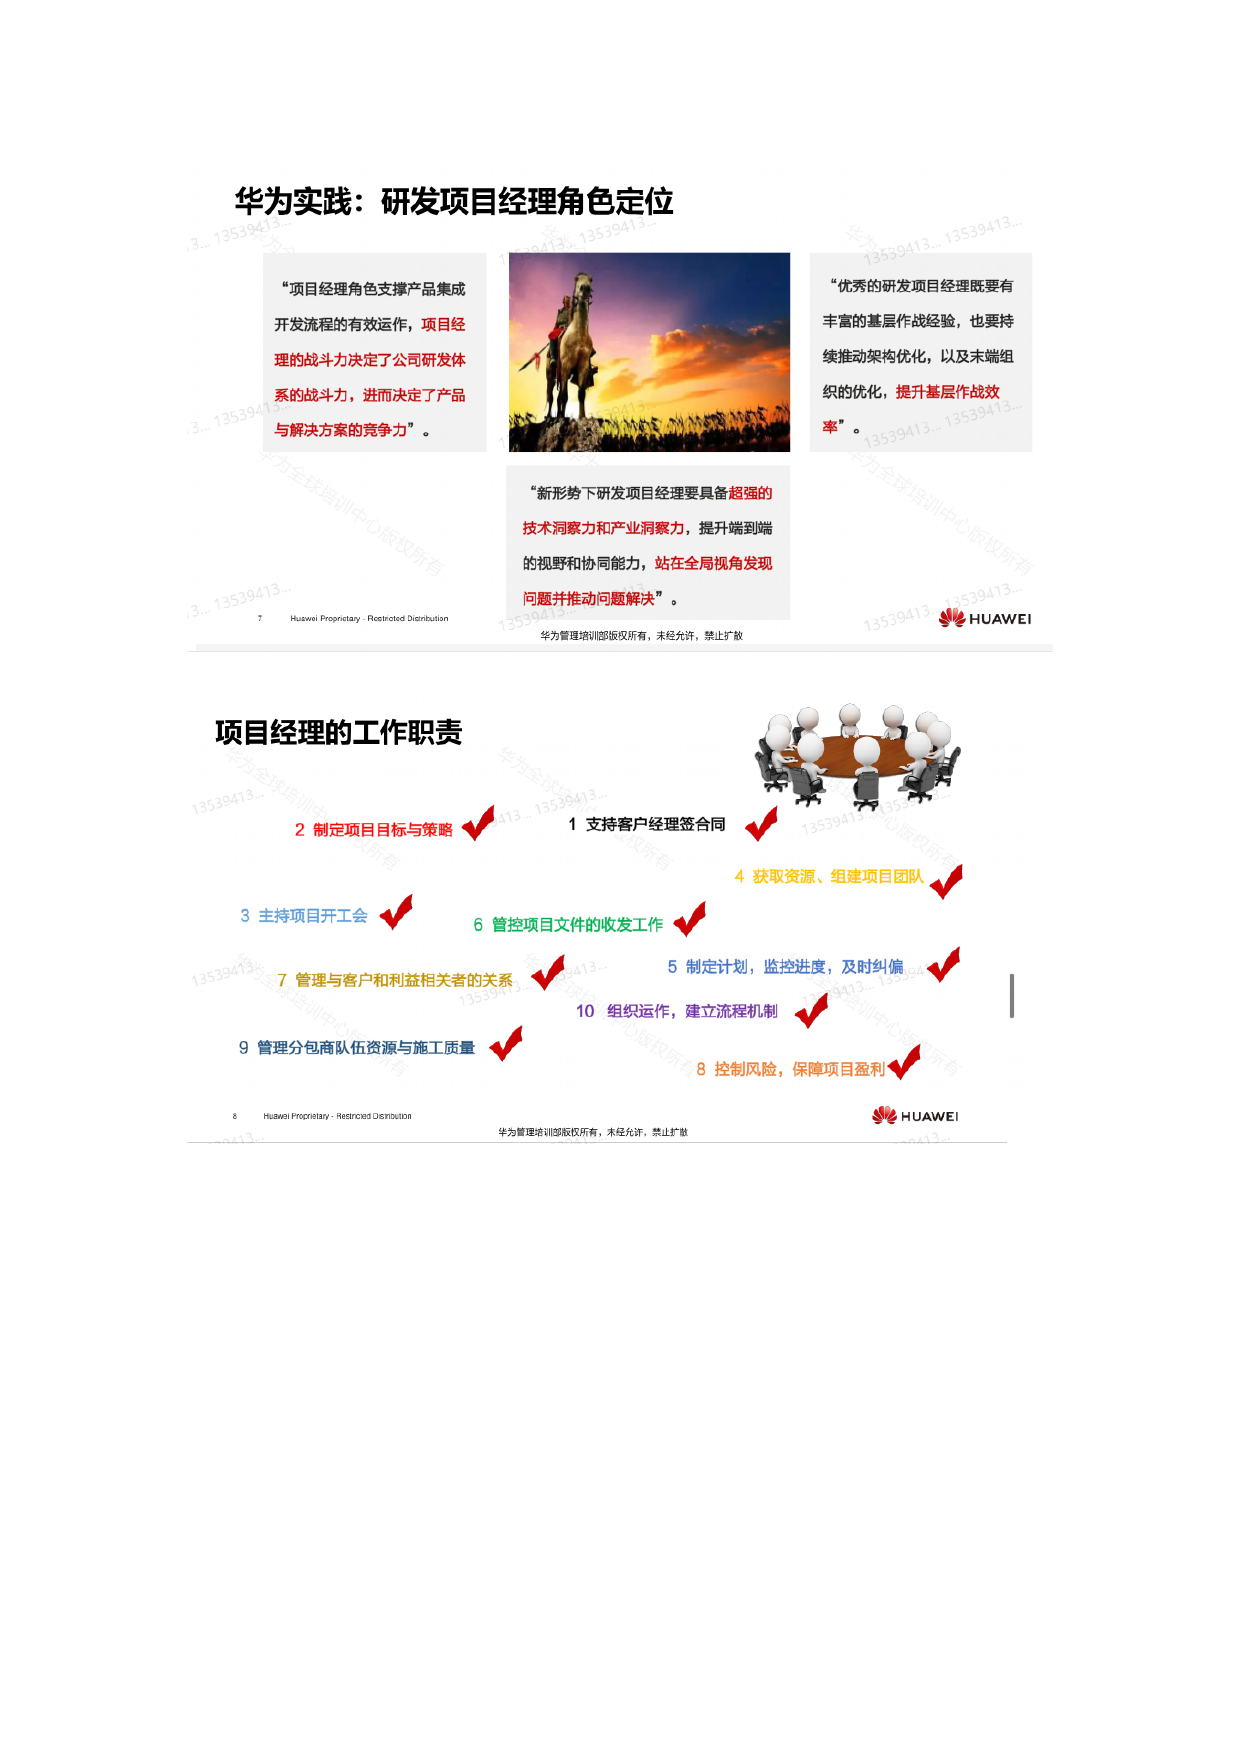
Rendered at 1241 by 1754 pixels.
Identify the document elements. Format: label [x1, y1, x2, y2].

picture [187, 162, 1053, 652]
picture [187, 696, 1053, 1144]
